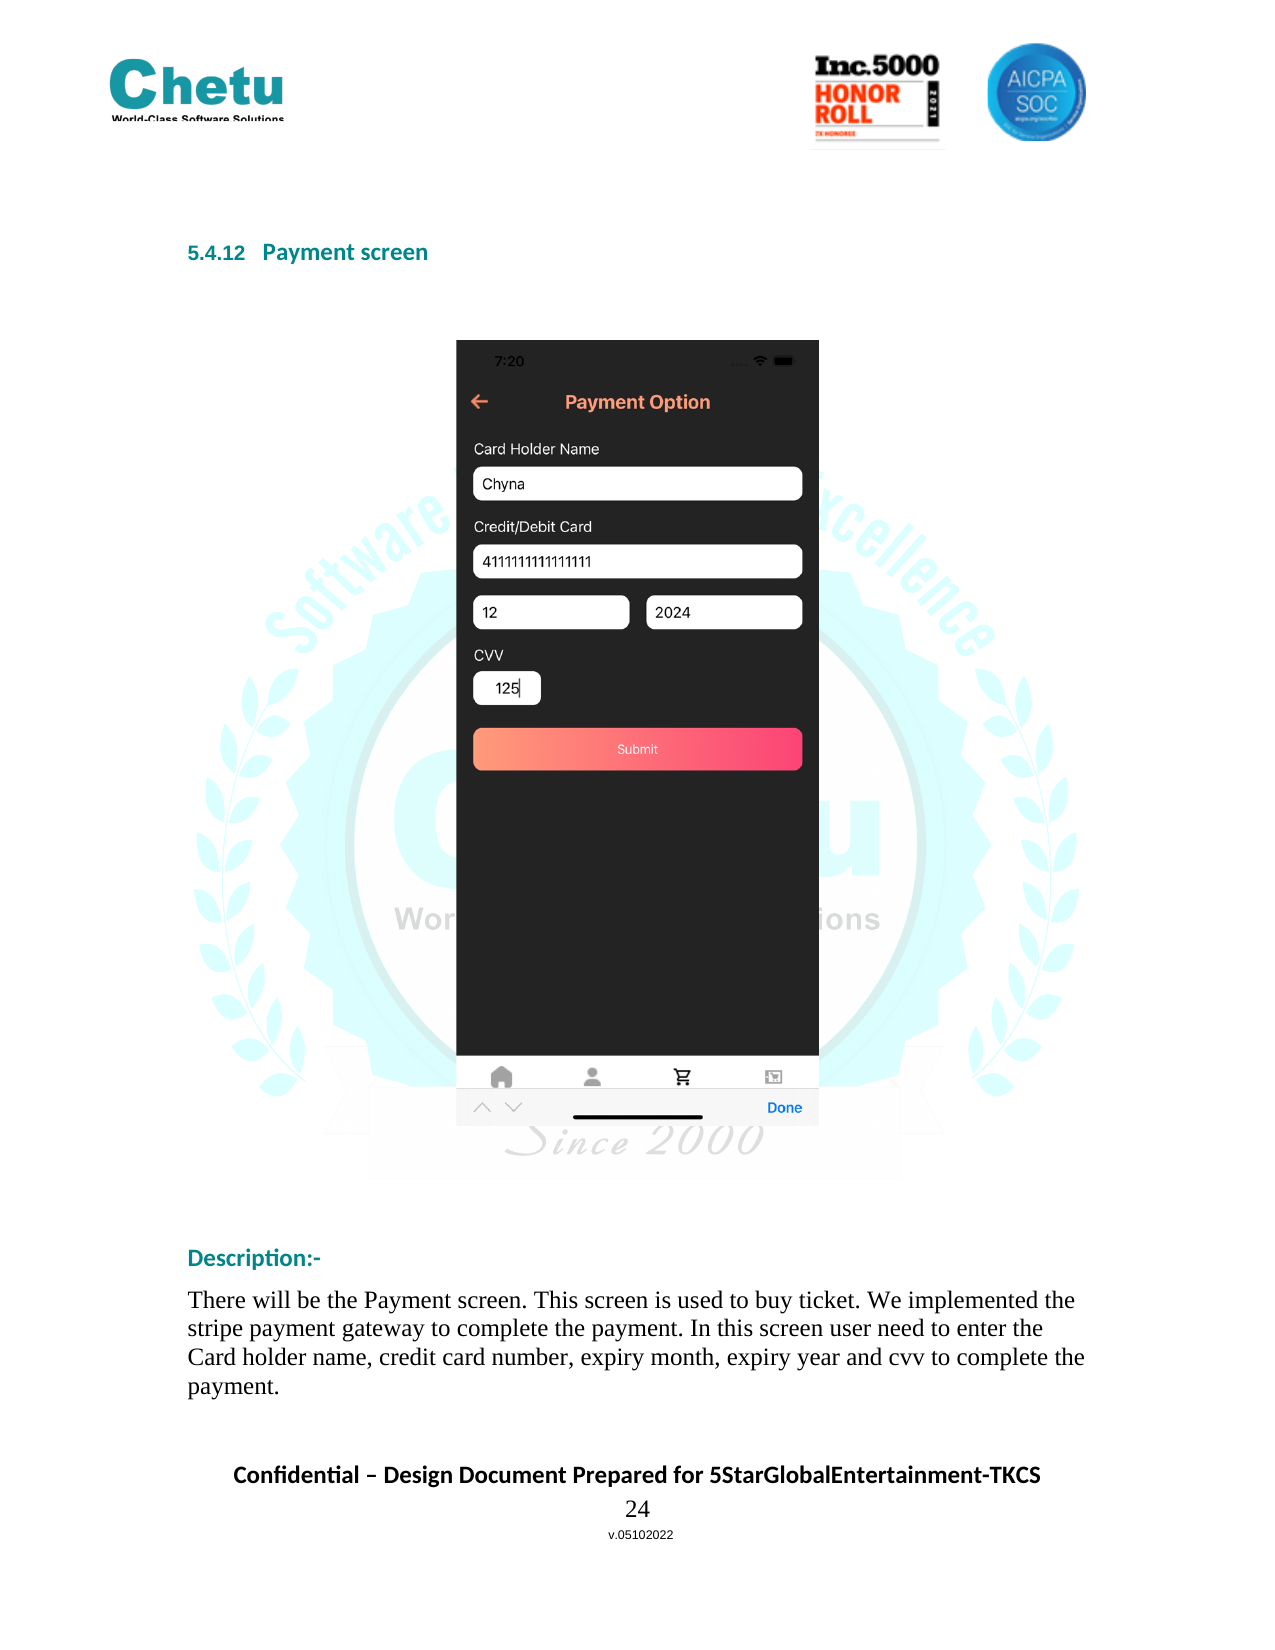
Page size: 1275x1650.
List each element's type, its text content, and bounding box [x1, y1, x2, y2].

picture [456, 340, 819, 1126]
subtitle Description:- [187, 1242, 1087, 1272]
picture [986, 42, 1087, 140]
text There will be the Payment screen. This screen is used to buy ticket. We implemented the stripe payment gateway to complete the payment. In this screen user need to enter the Card holder name, credit card number, expiry month, expiry year and cvv to complete the payment. [187, 1285, 1087, 1400]
picture [108, 58, 284, 121]
picture [808, 48, 946, 148]
subtitle Payment screen [187, 236, 1087, 267]
